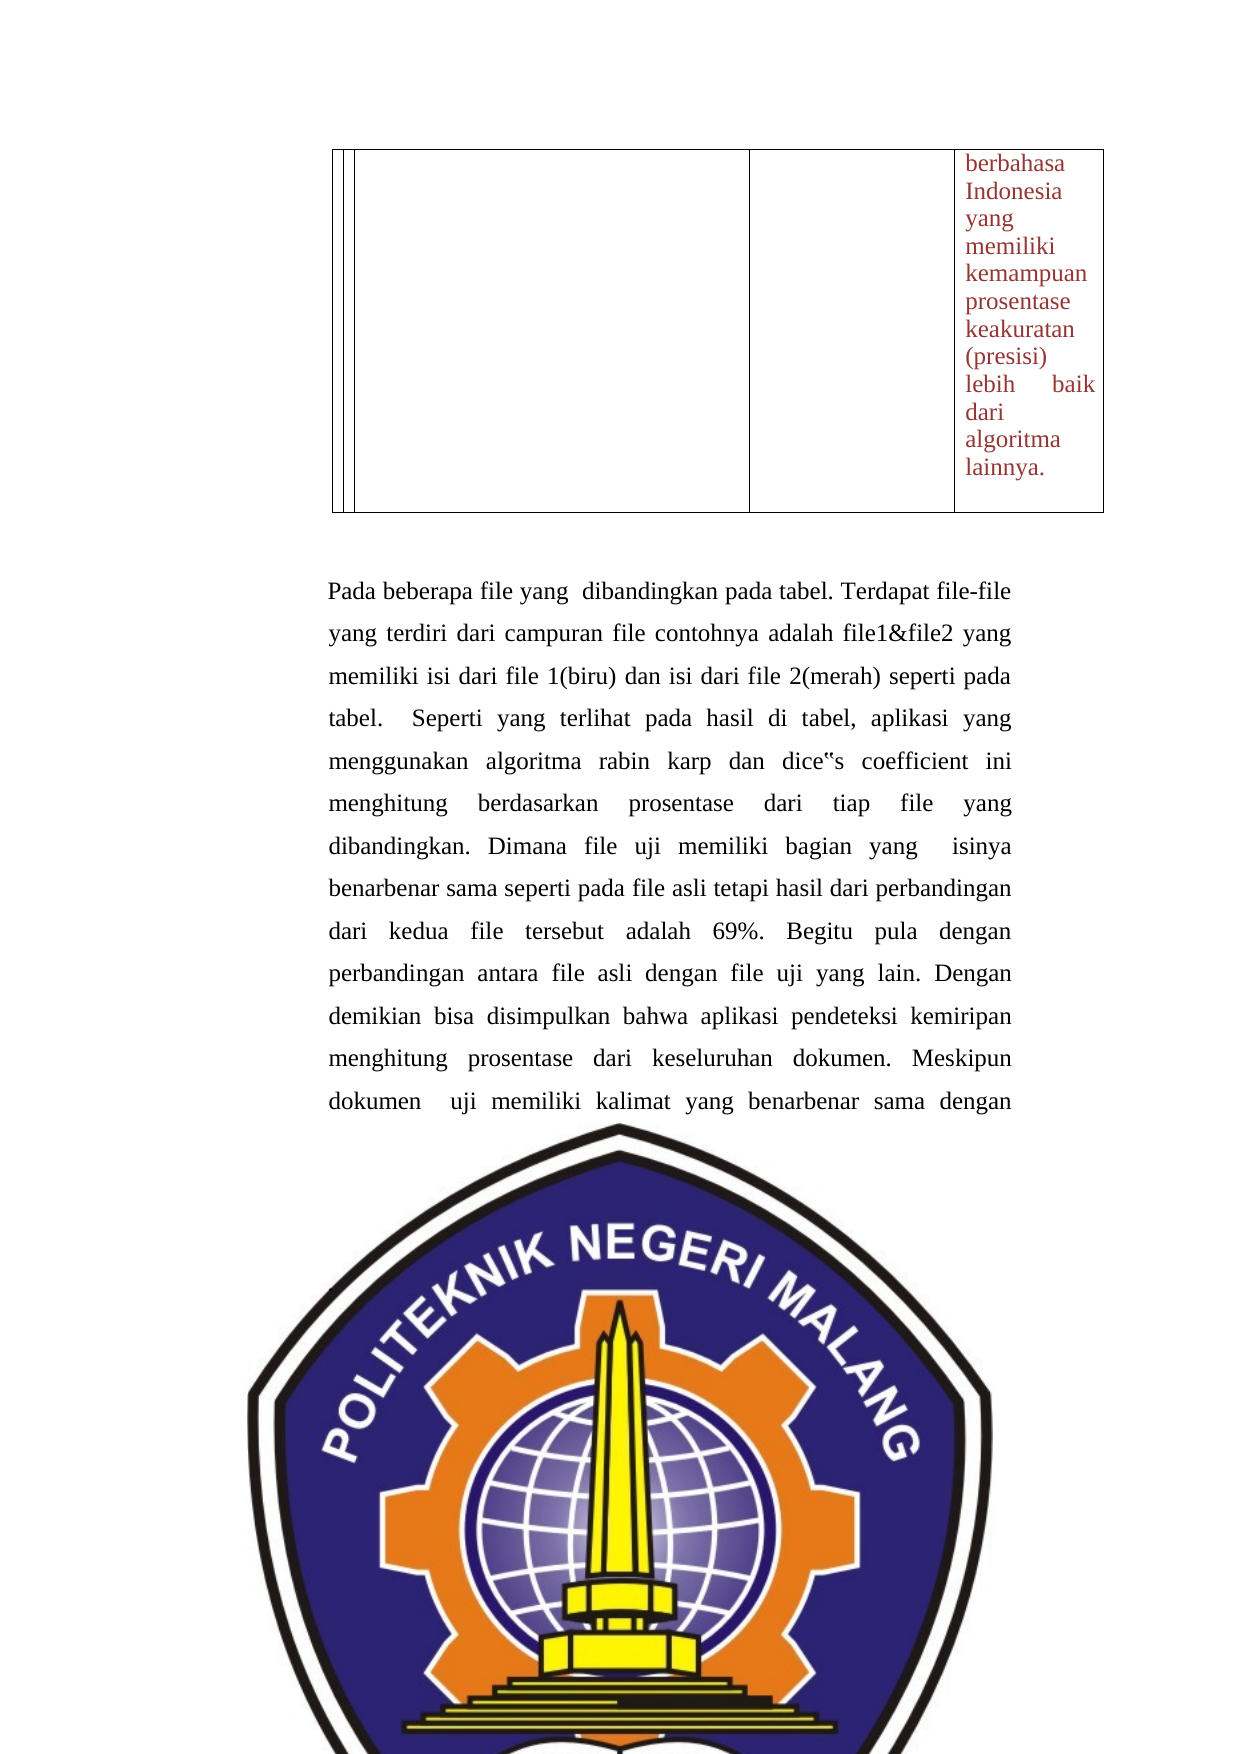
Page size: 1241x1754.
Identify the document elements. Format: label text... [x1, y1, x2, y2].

table_header [333, 150, 343, 512]
table_header [344, 150, 354, 512]
picture [247, 1123, 993, 1754]
text Pada beberapa file yang dibandingkan pada tabel. Terdapat file-file yang terdiri dari campuran file contohnya adalah file1&file2 yang memiliki isi dari file 1(biru) dan isi dari file 2(merah) seperti pada tabel. Seperti yang terlihat pada hasil di tabel, aplikasi yang menggunakan algoritma rabin karp dan dice‟s coefficient ini menghitung berdasarkan prosentase dari tiap file yang dibandingkan. Dimana file uji memiliki bagian yang isinya benarbenar sama seperti pada file asli tetapi hasil dari perbandingan dari kedua file tersebut adalah 69%. Begitu pula dengan perbandingan antara file asli dengan file uji yang lain. Dengan demikian bisa disimpulkan bahwa aplikasi pendeteksi kemiripan menghitung prosentase dari keseluruhan dokumen. Meskipun dokumen uji memiliki kalimat yang benarbenar sama dengan dokumen asli. Tetapi apabila dokumen uji memiliki kalimat-kalimat lain di dalam dokumen tersebut. Hasil dari prosentase tidak akan 100%, karena aplikasi ini menghitung prosentase dari keseluruhan dokumen. [327, 576, 1012, 1114]
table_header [750, 150, 954, 512]
table_header [355, 150, 749, 512]
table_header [955, 150, 1103, 512]
